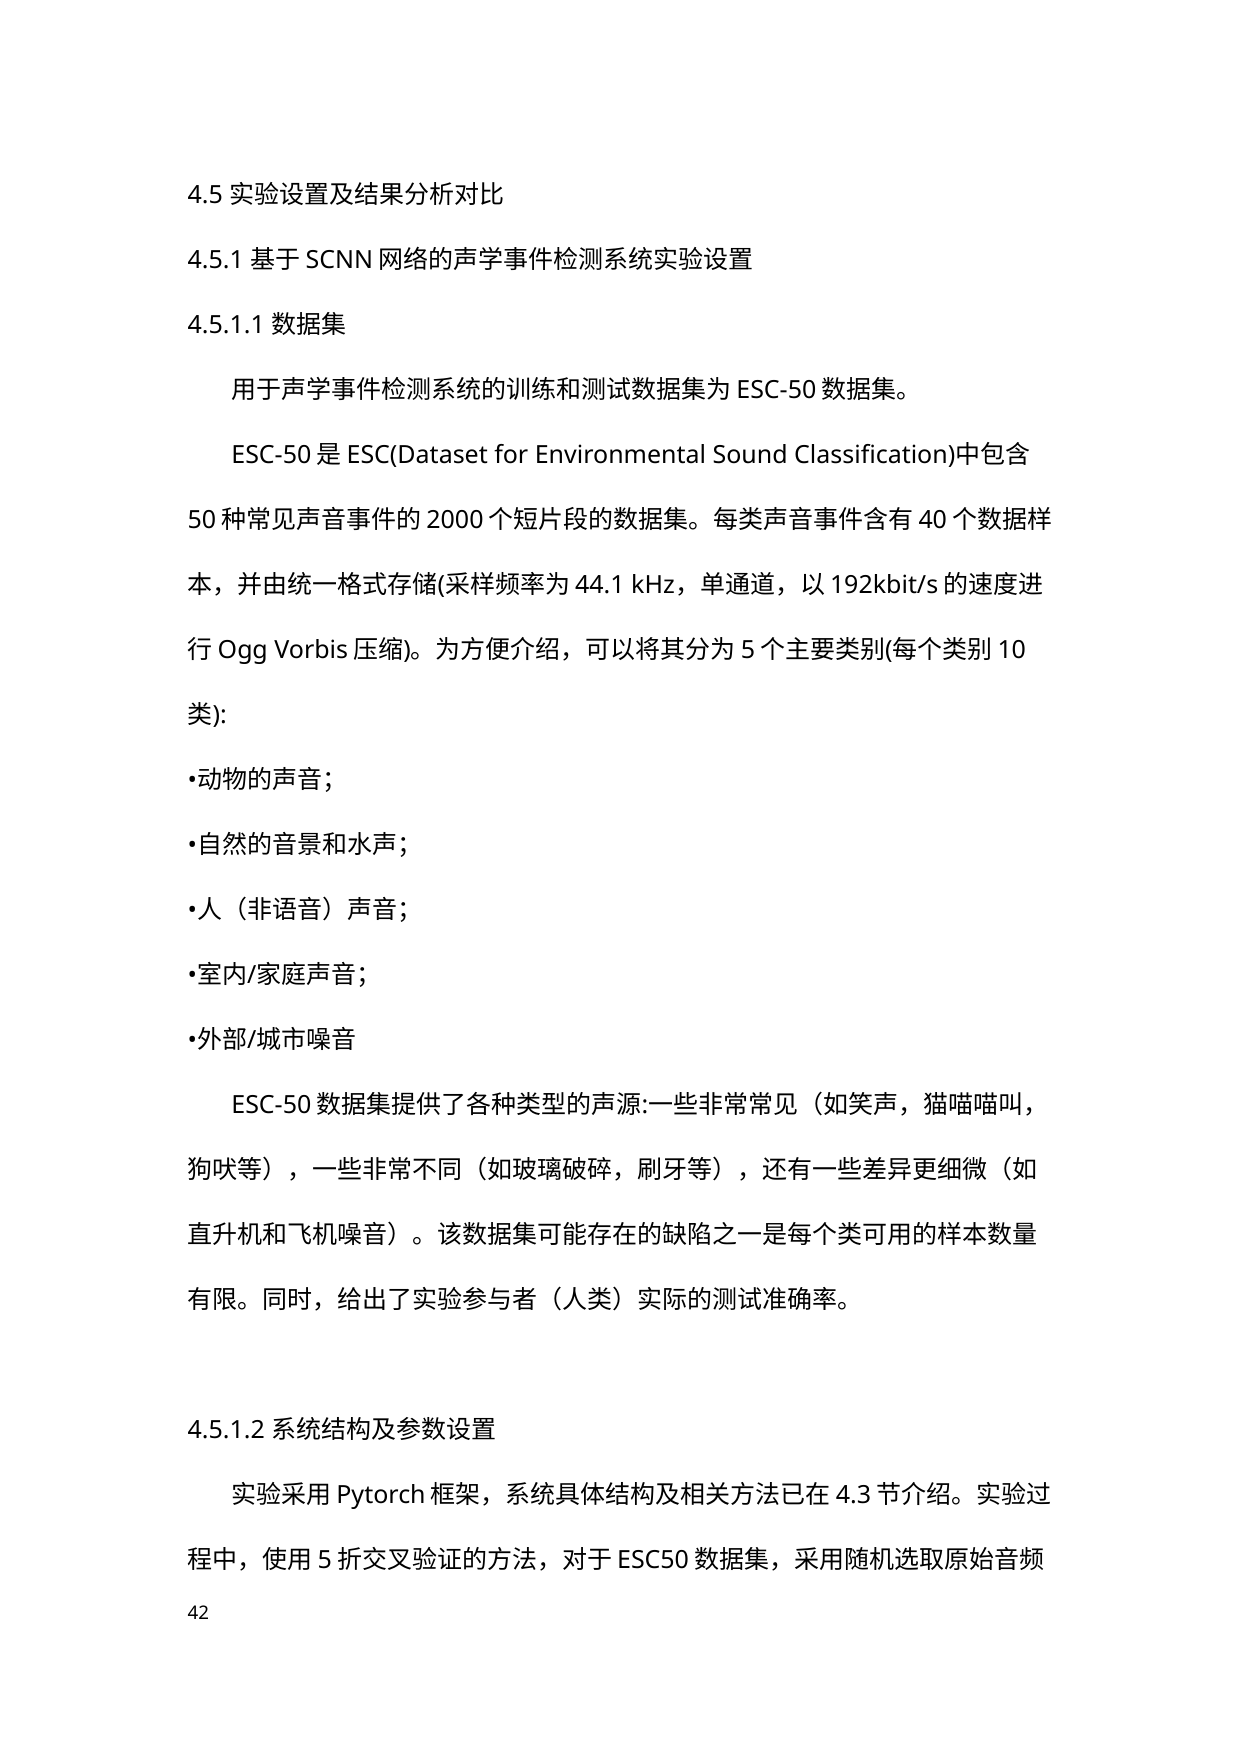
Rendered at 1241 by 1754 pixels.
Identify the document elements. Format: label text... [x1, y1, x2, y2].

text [187, 1460, 1053, 1590]
text •室内/家庭声音； [187, 940, 1053, 1005]
text 4.5 实验设置及结果分析对比 [187, 160, 1053, 225]
text ESC-50数据集提供了各种类型的声源:一些非常常见（如笑声，猫喵喵叫，狗吠等），一些非常不同（如玻璃破碎，刷牙等），还有一些差异更细微（如直升机和飞机噪音）。该数据集可能存在的缺陷之一是每个类可用的样本数量有限。同时，给出了实验参与者（人类）实际的测试准确率。 [187, 1070, 1053, 1330]
text 4.5.1 基于SCNN网络的声学事件检测系统实验设置 [187, 225, 1053, 290]
text 4.5.1.2 系统结构及参数设置 [187, 1395, 1053, 1460]
text •人（非语音）声音； [187, 875, 1053, 940]
text •自然的音景和水声； [187, 810, 1053, 875]
text ESC-50是ESC(Dataset for Environmental Sound Classification)中包含50种常见声音事件的2000个短片段的数据集。每类声音事件含有40个数据样本，并由统一格式存储(采样频率为44.1 kHz，单通道，以192kbit/s的速度进行Ogg Vorbis压缩)。为方便介绍，可以将其分为5个主要类别(每个类别10类): [187, 420, 1053, 745]
text •外部/城市噪音 [187, 1005, 1053, 1070]
text 用于声学事件检测系统的训练和测试数据集为ESC-50数据集。 [187, 355, 1053, 420]
text 4.5.1.1 数据集 [187, 290, 1053, 355]
text •动物的声音； [187, 745, 1053, 810]
